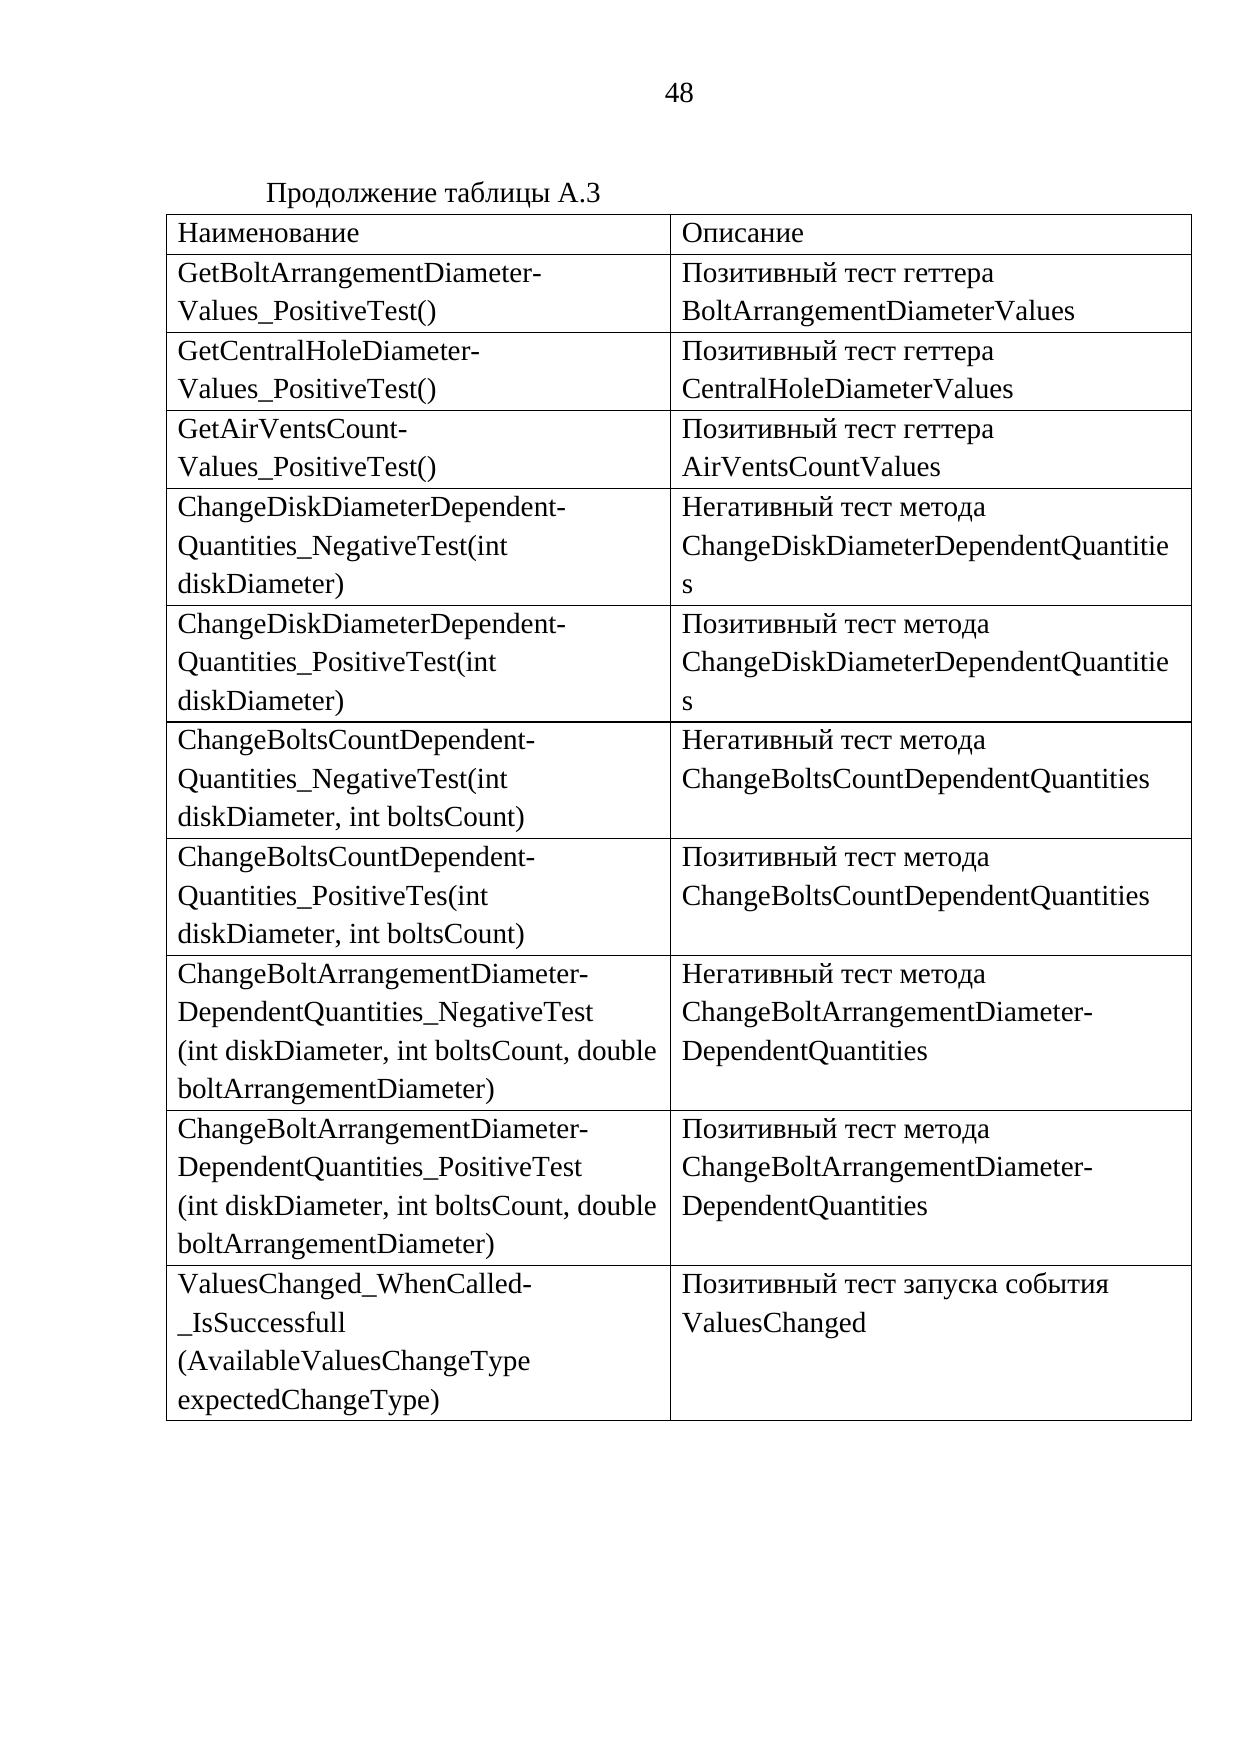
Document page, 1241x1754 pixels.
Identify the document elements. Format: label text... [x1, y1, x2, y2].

table_cell GetAirVentsCount- Values_PositiveTest() [167, 411, 670, 488]
table_cell Позитивный тест запуска события ValuesChanged [671, 1266, 1191, 1420]
table_cell GetBoltArrangementDiameter- Values_PositiveTest() [167, 255, 670, 332]
table_header Наименование [167, 215, 670, 254]
table_cell ChangeBoltsCountDependent-Quantities_NegativeTest(int diskDiameter, int boltsCount) [167, 723, 670, 838]
table_cell Негативный тест метода ChangeBoltArrangementDiameter-DependentQuantities [671, 956, 1191, 1110]
table_cell Негативный тест метода ChangeDiskDiameterDependentQuantities [671, 489, 1191, 605]
table_cell Позитивный тест метода ChangeDiskDiameterDependentQuantities [671, 606, 1191, 721]
table_cell ChangeDiskDiameterDependent-Quantities_NegativeTest(int diskDiameter) [167, 489, 670, 605]
table_header Описание [671, 215, 1191, 254]
table_cell ChangeBoltArrangementDiameter-DependentQuantities_NegativeTest (int diskDiameter, int boltsCount, double boltArrangementDiameter) [167, 956, 670, 1110]
table_cell Негативный тест метода ChangeBoltsCountDependentQuantities [671, 723, 1191, 838]
table_cell Позитивный тест геттера CentralHoleDiameterValues [671, 333, 1191, 410]
table_cell Позитивный тест метода ChangeBoltsCountDependentQuantities [671, 839, 1191, 955]
text Продолжение таблицы А.3 [177, 176, 1181, 209]
table_cell Позитивный тест геттера AirVentsCountValues [671, 411, 1191, 488]
table_cell GetCentralHoleDiameter-Values_PositiveTest() [167, 333, 670, 410]
table_cell Позитивный тест метода ChangeBoltArrangementDiameter-DependentQuantities [671, 1111, 1191, 1265]
table_cell Позитивный тест геттера BoltArrangementDiameterValues [671, 255, 1191, 332]
table_cell ChangeDiskDiameterDependent-Quantities_PositiveTest(int diskDiameter) [167, 606, 670, 721]
table_cell ValuesChanged_WhenCalled-_IsSuccessfull (AvailableValuesChangeType expectedChangeType) [167, 1266, 670, 1420]
table_cell ChangeBoltsCountDependent-Quantities_PositiveTes(int diskDiameter, int boltsCount) [167, 839, 670, 955]
table_cell ChangeBoltArrangementDiameter-DependentQuantities_PositiveTest (int diskDiameter, int boltsCount, double boltArrangementDiameter) [167, 1111, 670, 1265]
